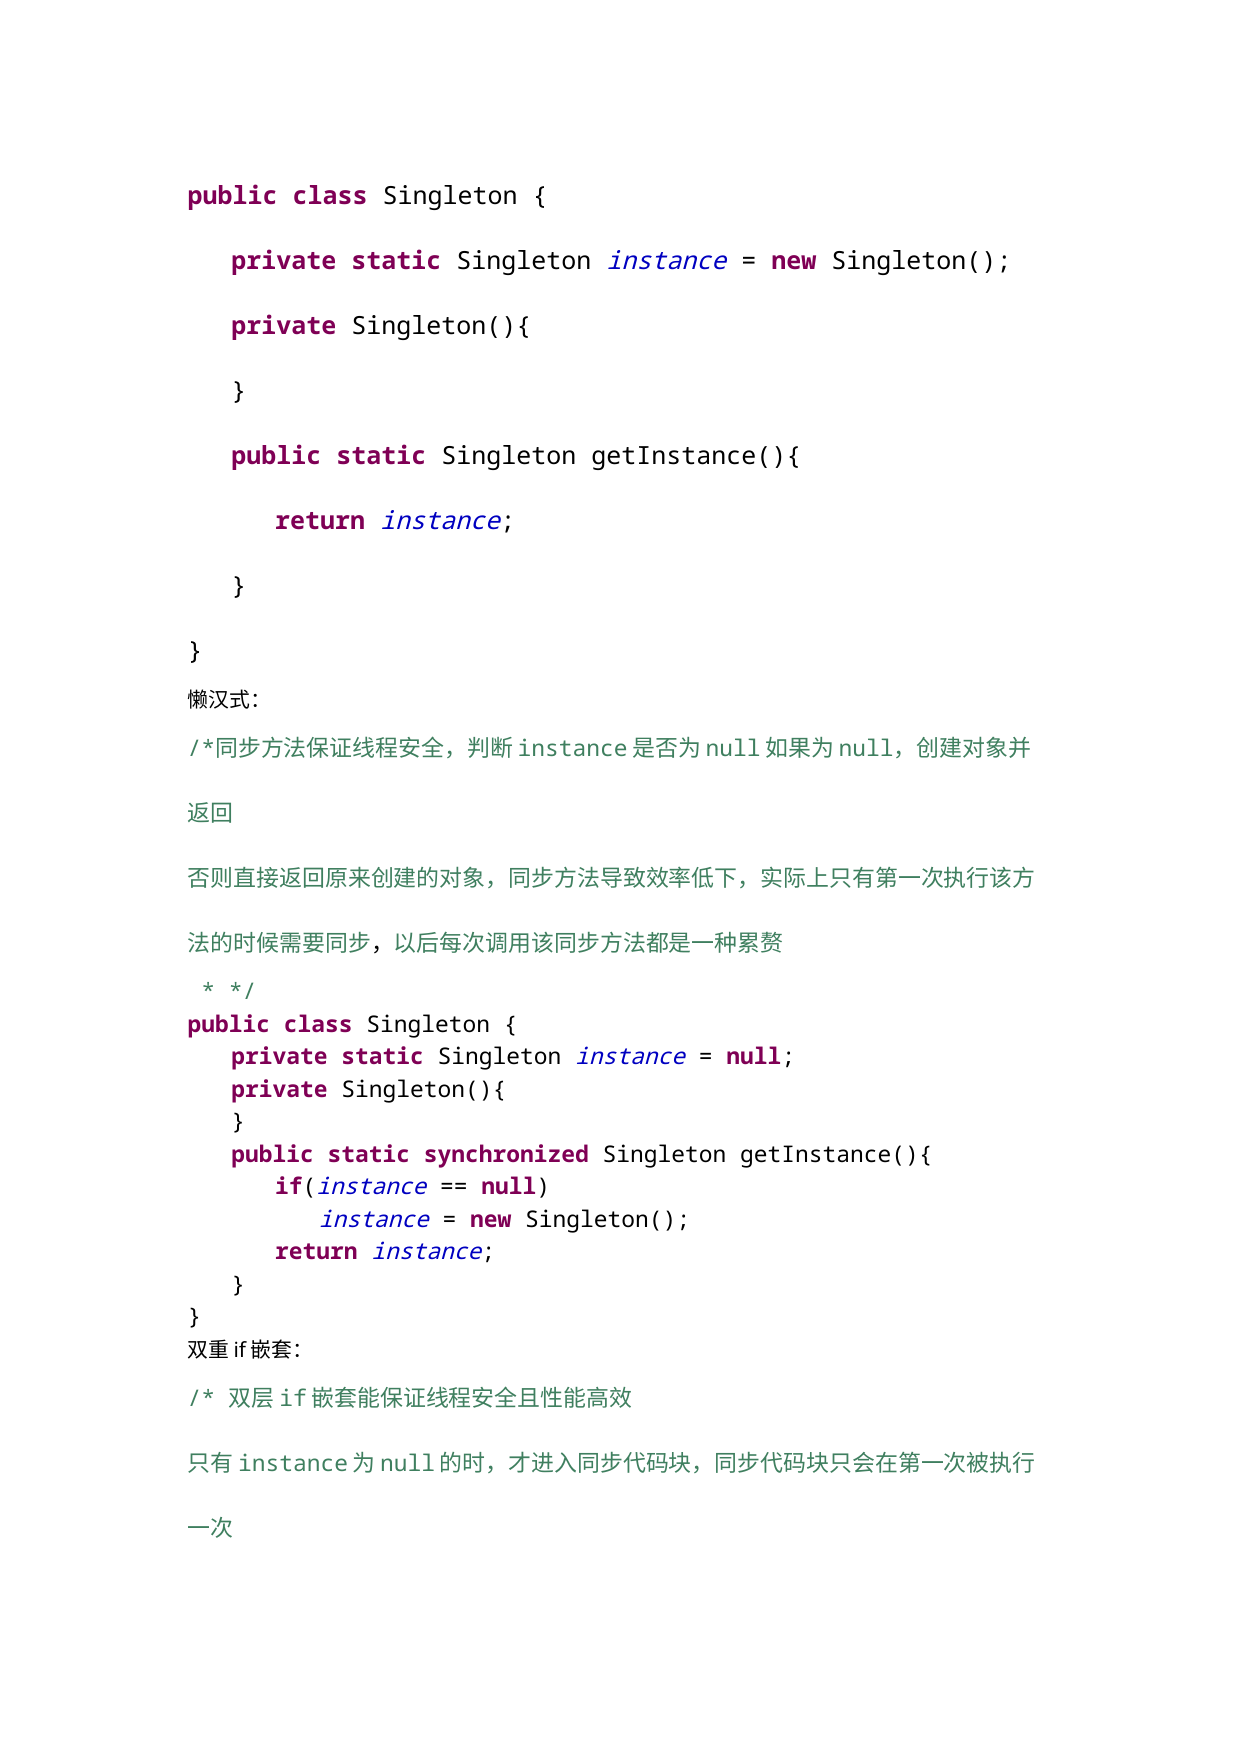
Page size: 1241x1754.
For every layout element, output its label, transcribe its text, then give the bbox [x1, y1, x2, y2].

text } [187, 1267, 1053, 1299]
text private Singleton(){ [187, 292, 1053, 357]
text public class Singleton { [187, 1007, 1053, 1039]
text /* 双层if嵌套能保证线程安全且性能高效 [187, 1364, 1053, 1429]
text private Singleton(){ [187, 1072, 1053, 1104]
text return instance; [187, 487, 1053, 552]
text } [187, 552, 1053, 617]
text 双重if嵌套： [187, 1332, 1053, 1364]
text } [187, 357, 1053, 422]
text * */ [187, 974, 1053, 1007]
text private static Singleton instance = null; [187, 1039, 1053, 1072]
text } [187, 617, 1053, 682]
text 只有instance为null的时，才进入同步代码块，同步代码块只会在第一次被执行一次 [187, 1429, 1053, 1559]
text 懒汉式： [187, 682, 1053, 714]
text if(instance == null) [187, 1169, 1053, 1202]
text return instance; [187, 1234, 1053, 1267]
text } [187, 1299, 1053, 1332]
text public static synchronized Singleton getInstance(){ [187, 1137, 1053, 1169]
text /*同步方法保证线程安全，判断instance是否为null如果为null，创建对象并返回 [187, 714, 1053, 844]
text public static Singleton getInstance(){ [187, 422, 1053, 487]
text } [187, 1104, 1053, 1137]
text 否则直接返回原来创建的对象，同步方法导致效率低下，实际上只有第一次执行该方法的时候需要同步，以后每次调用该同步方法都是一种累赘 [187, 844, 1053, 974]
text public class Singleton { [187, 162, 1053, 227]
text private static Singleton instance = new Singleton(); [187, 227, 1053, 292]
text instance = new Singleton(); [187, 1202, 1053, 1234]
